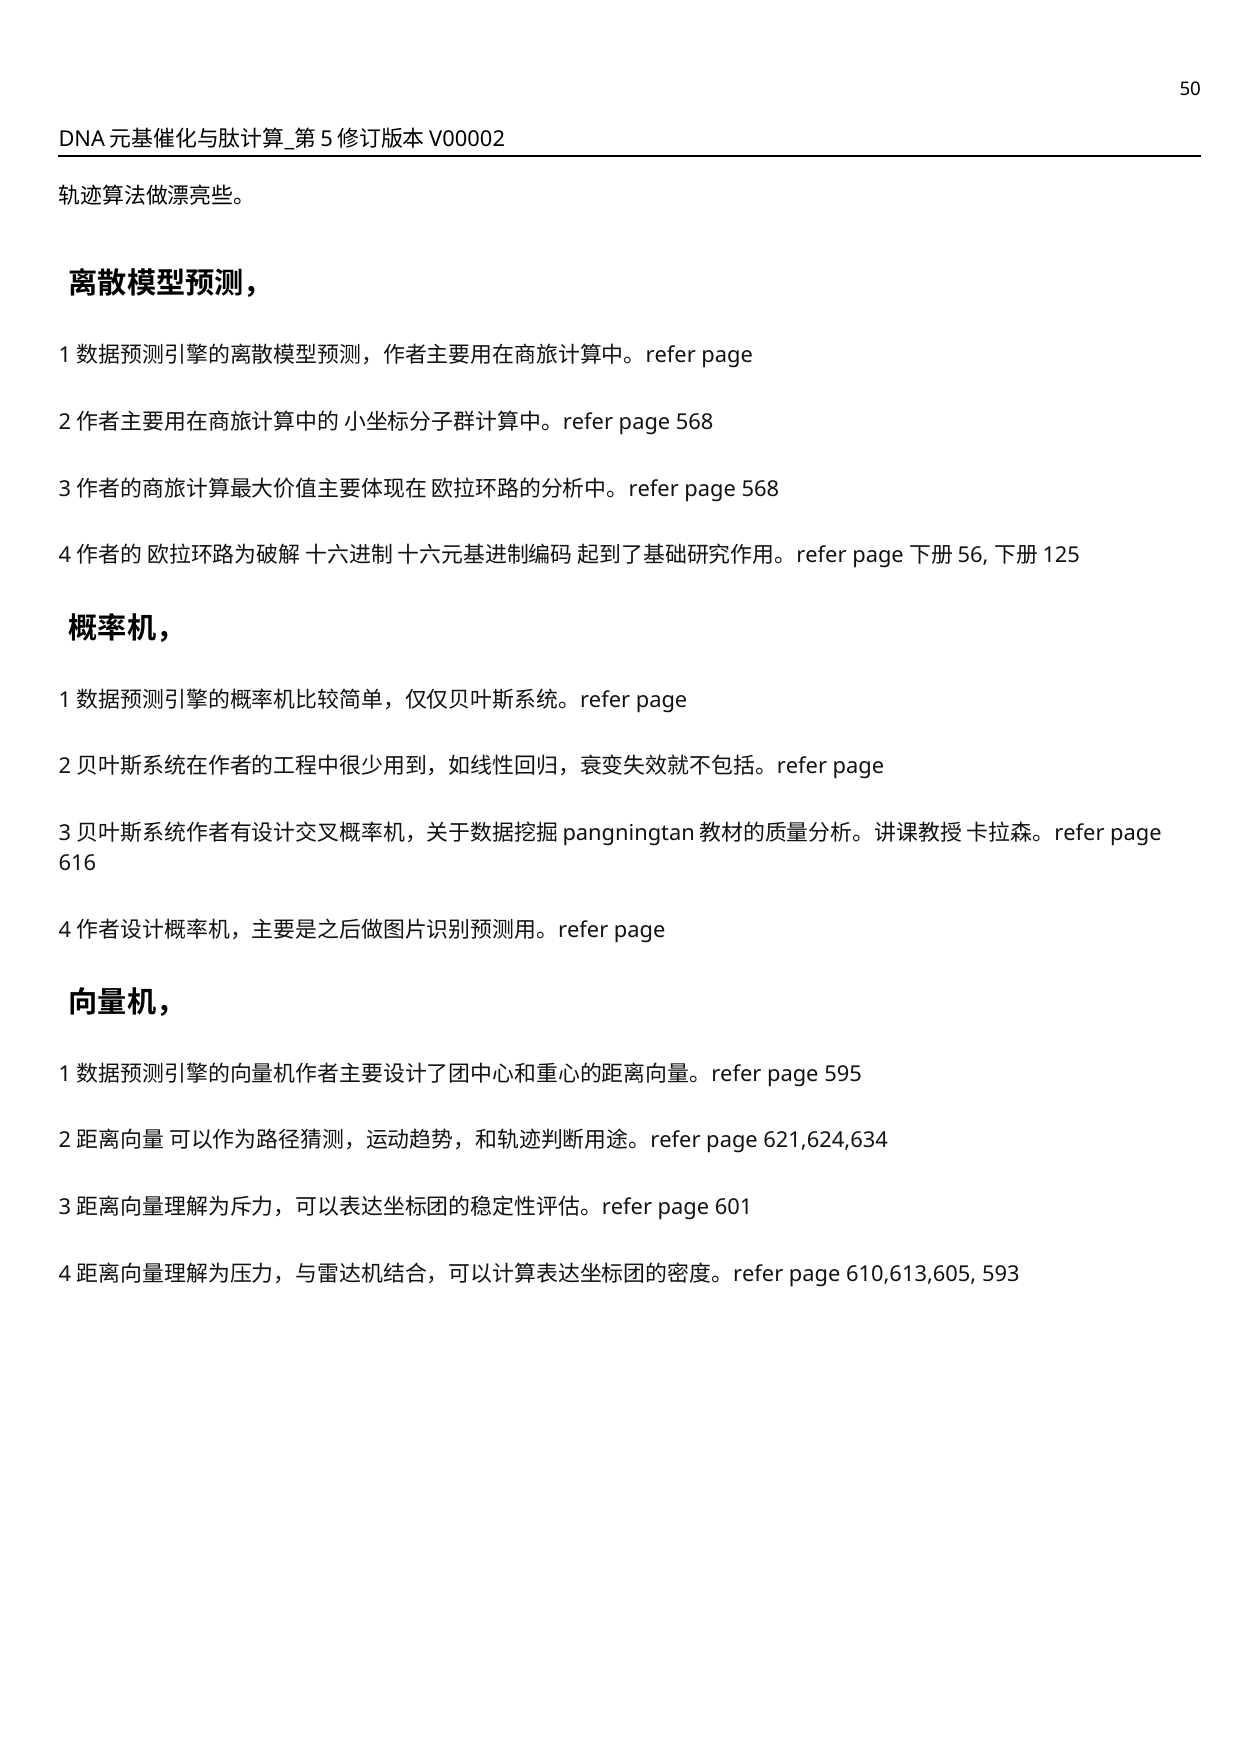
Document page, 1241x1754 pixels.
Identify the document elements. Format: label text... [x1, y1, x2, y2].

text 1 数据预测引擎的离散模型预测，作者主要用在商旅计算中。refer page [58, 337, 1201, 369]
text 4 作者的 欧拉环路为破解 十六进制 十六元基进制编码 起到了基础研究作用。refer page 下册56, 下册125 [58, 537, 1201, 569]
text 轨迹算法做漂亮些。 [58, 178, 1201, 209]
text 3 距离向量理解为斥力，可以表达坐标团的稳定性评估。refer page 601 [58, 1189, 1201, 1221]
text 4 距离向量理解为压力，与雷达机结合，可以计算表达坐标团的密度。refer page 610,613,605, 593 [58, 1256, 1201, 1288]
text 2 作者主要用在商旅计算中的 小坐标分子群计算中。refer page 568 [58, 404, 1201, 436]
text 3 作者的商旅计算最大价值主要体现在 欧拉环路的分析中。refer page 568 [58, 471, 1201, 502]
text 1 数据预测引擎的向量机作者主要设计了团中心和重心的距离向量。refer page 595 [58, 1056, 1201, 1087]
text 2 距离向量 可以作为路径猜测，运动趋势，和轨迹判断用途。refer page 621,624,634 [58, 1122, 1201, 1154]
subtitle 概率机， [68, 604, 1201, 647]
text 4 作者设计概率机，主要是之后做图片识别预测用。refer page [58, 912, 1201, 943]
text 1 数据预测引擎的概率机比较简单，仅仅贝叶斯系统。refer page [58, 682, 1201, 713]
subtitle 向量机， [68, 978, 1201, 1021]
subtitle 离散模型预测， [68, 260, 1201, 302]
text 2 贝叶斯系统在作者的工程中很少用到，如线性回归，衰变失效就不包括。refer page [58, 748, 1201, 780]
text 3 贝叶斯系统作者有设计交叉概率机，关于数据挖掘pangningtan教材的质量分析。讲课教授 卡拉森。refer page 616 [58, 815, 1201, 877]
